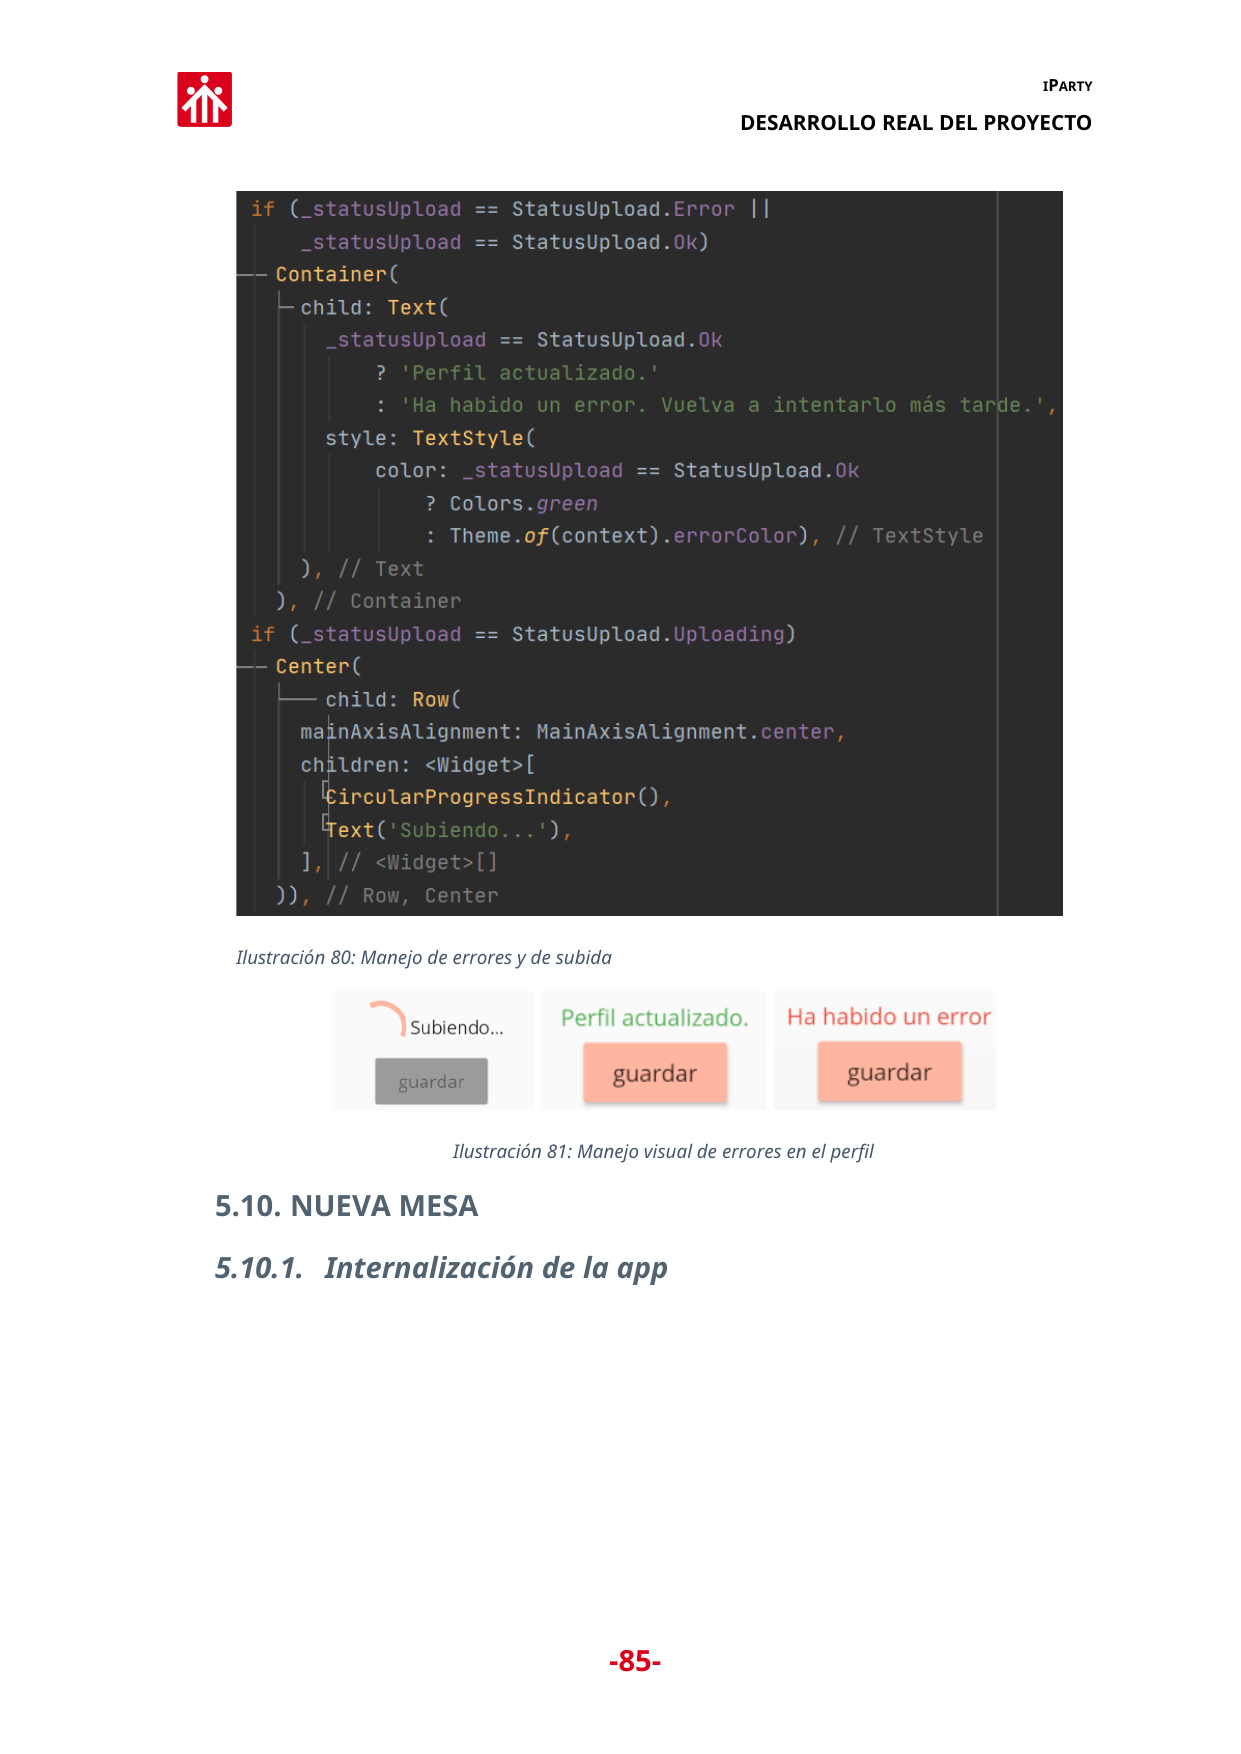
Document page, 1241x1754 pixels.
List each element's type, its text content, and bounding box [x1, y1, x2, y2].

picture [540, 991, 767, 1110]
subtitle Nueva mesa [215, 1185, 1092, 1225]
picture [773, 991, 997, 1110]
picture [177, 72, 232, 127]
subtitle Internalización de la app [215, 1248, 1092, 1287]
picture [236, 191, 1063, 916]
picture [332, 991, 534, 1110]
